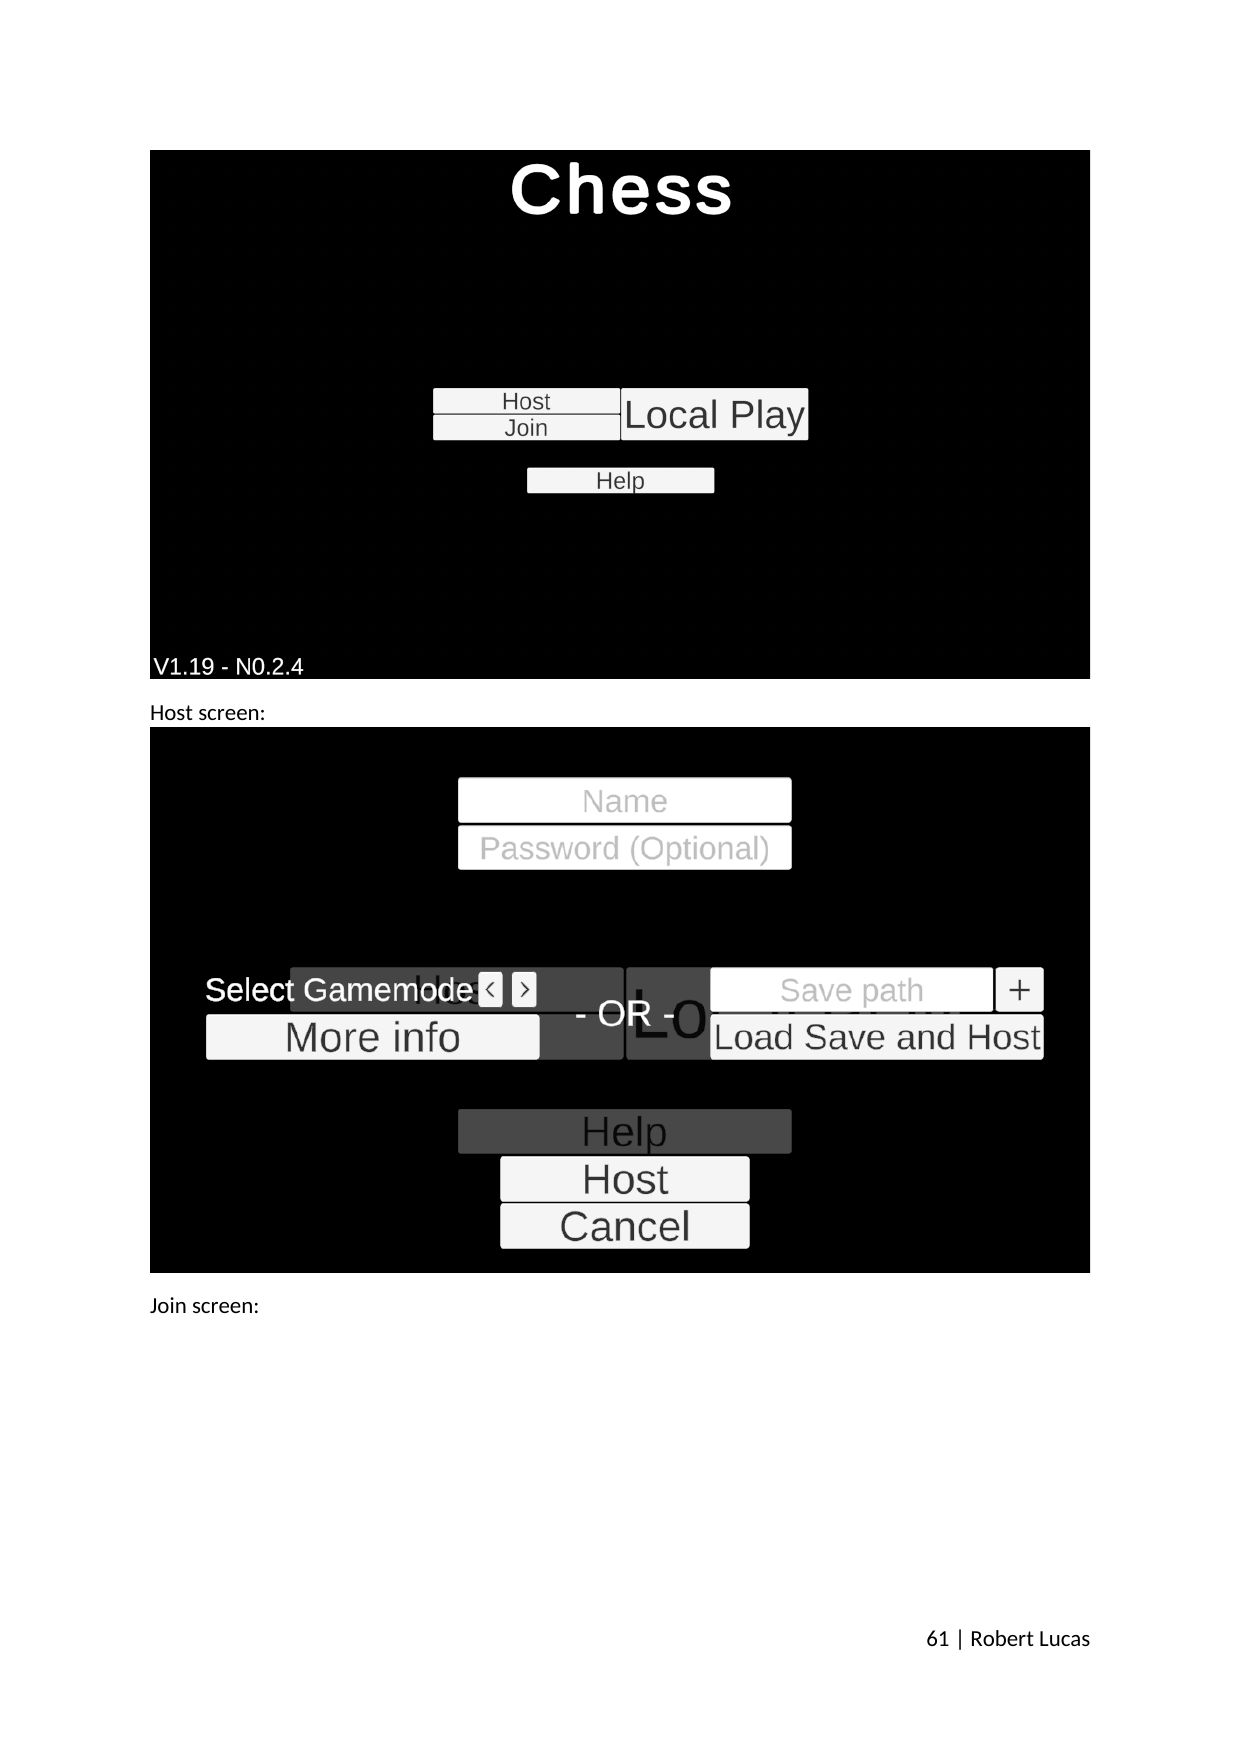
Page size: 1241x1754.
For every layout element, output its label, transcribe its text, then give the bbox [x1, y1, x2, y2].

text Host screen: [150, 698, 1090, 726]
text Join screen: [150, 1292, 1090, 1320]
picture [150, 150, 1091, 679]
picture [150, 727, 1091, 1273]
